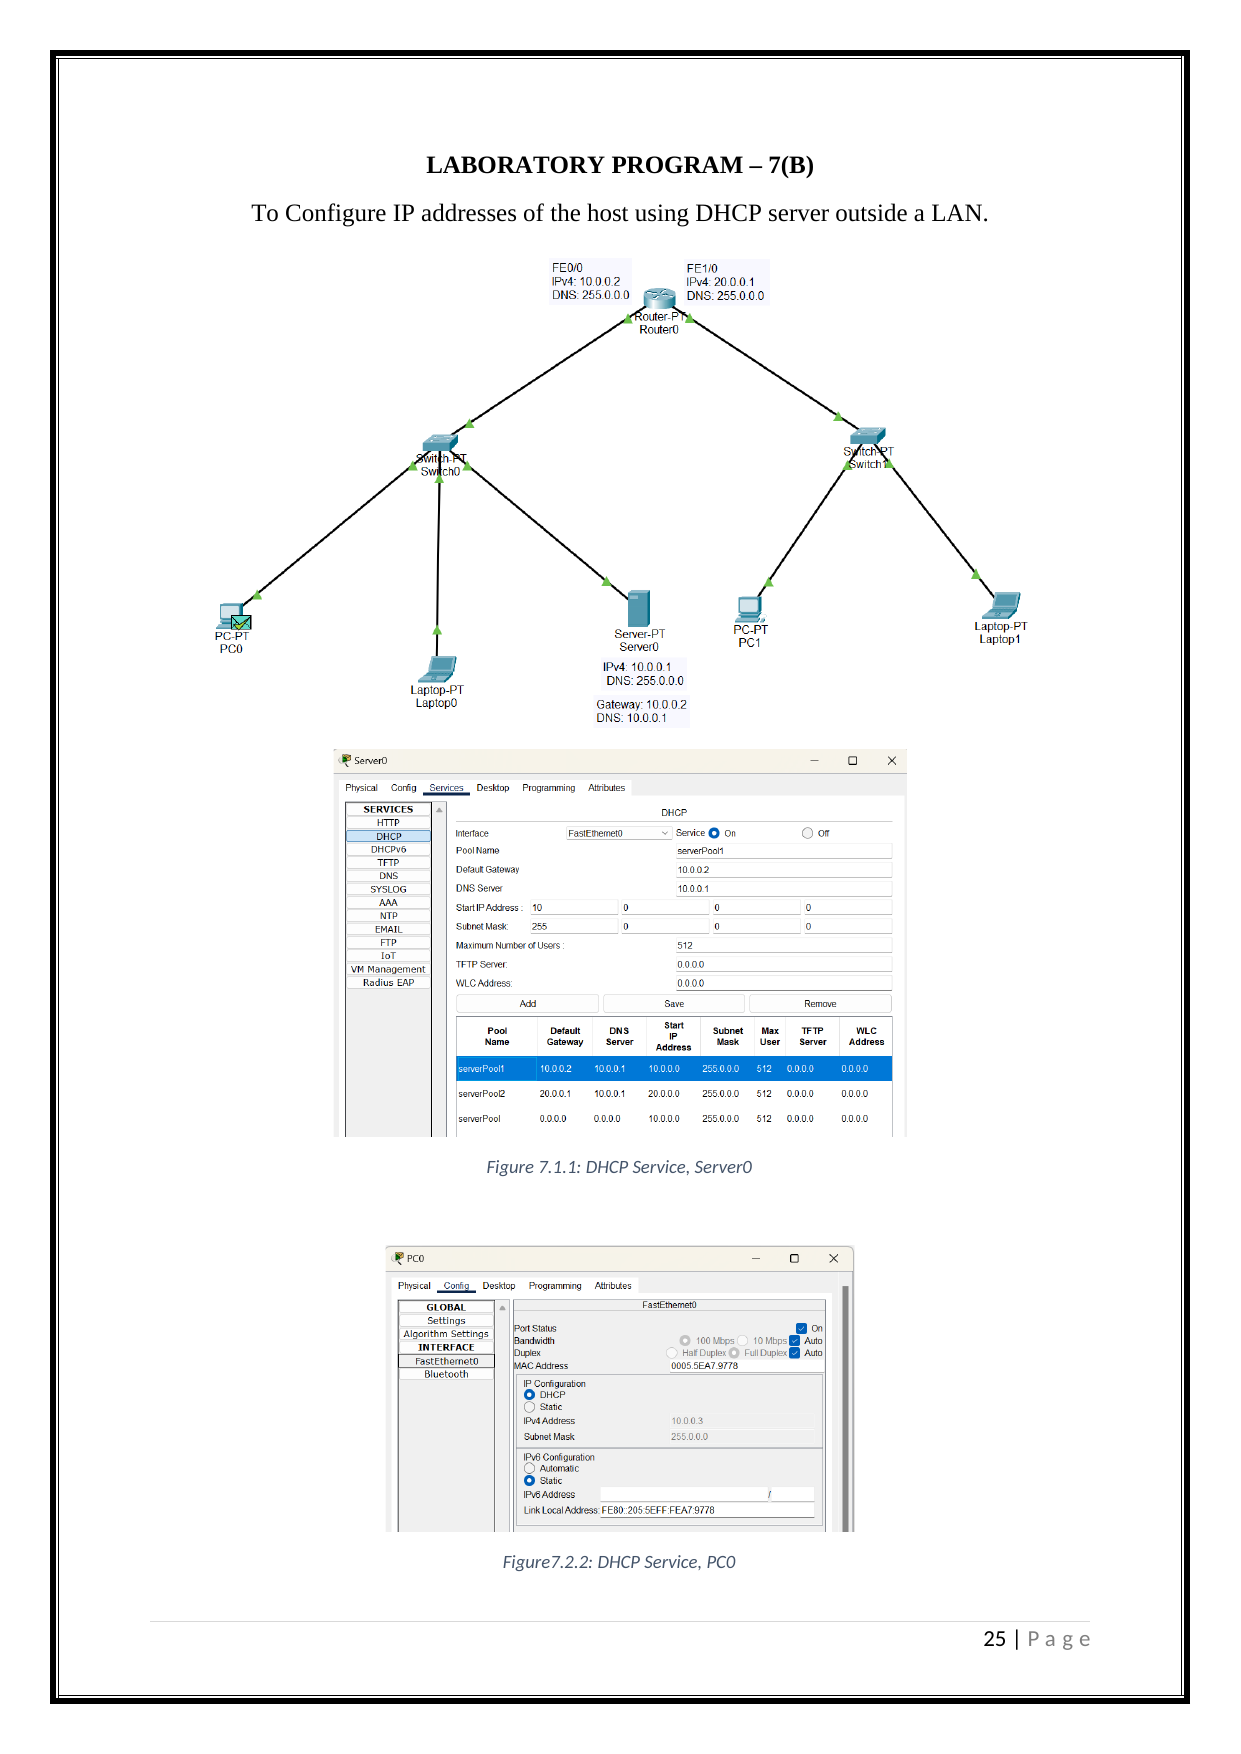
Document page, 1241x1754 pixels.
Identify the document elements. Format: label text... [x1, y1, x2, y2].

picture [333, 749, 907, 1137]
text LABORATORY PROGRAM – 7(B) [150, 150, 1090, 179]
picture [198, 245, 1042, 731]
text To Configure IP addresses of the host using DHCP server outside a LAN. [150, 198, 1090, 226]
picture [385, 1245, 855, 1532]
text Figure7.2.2: DHCP Service, PC0 [150, 1551, 1090, 1573]
